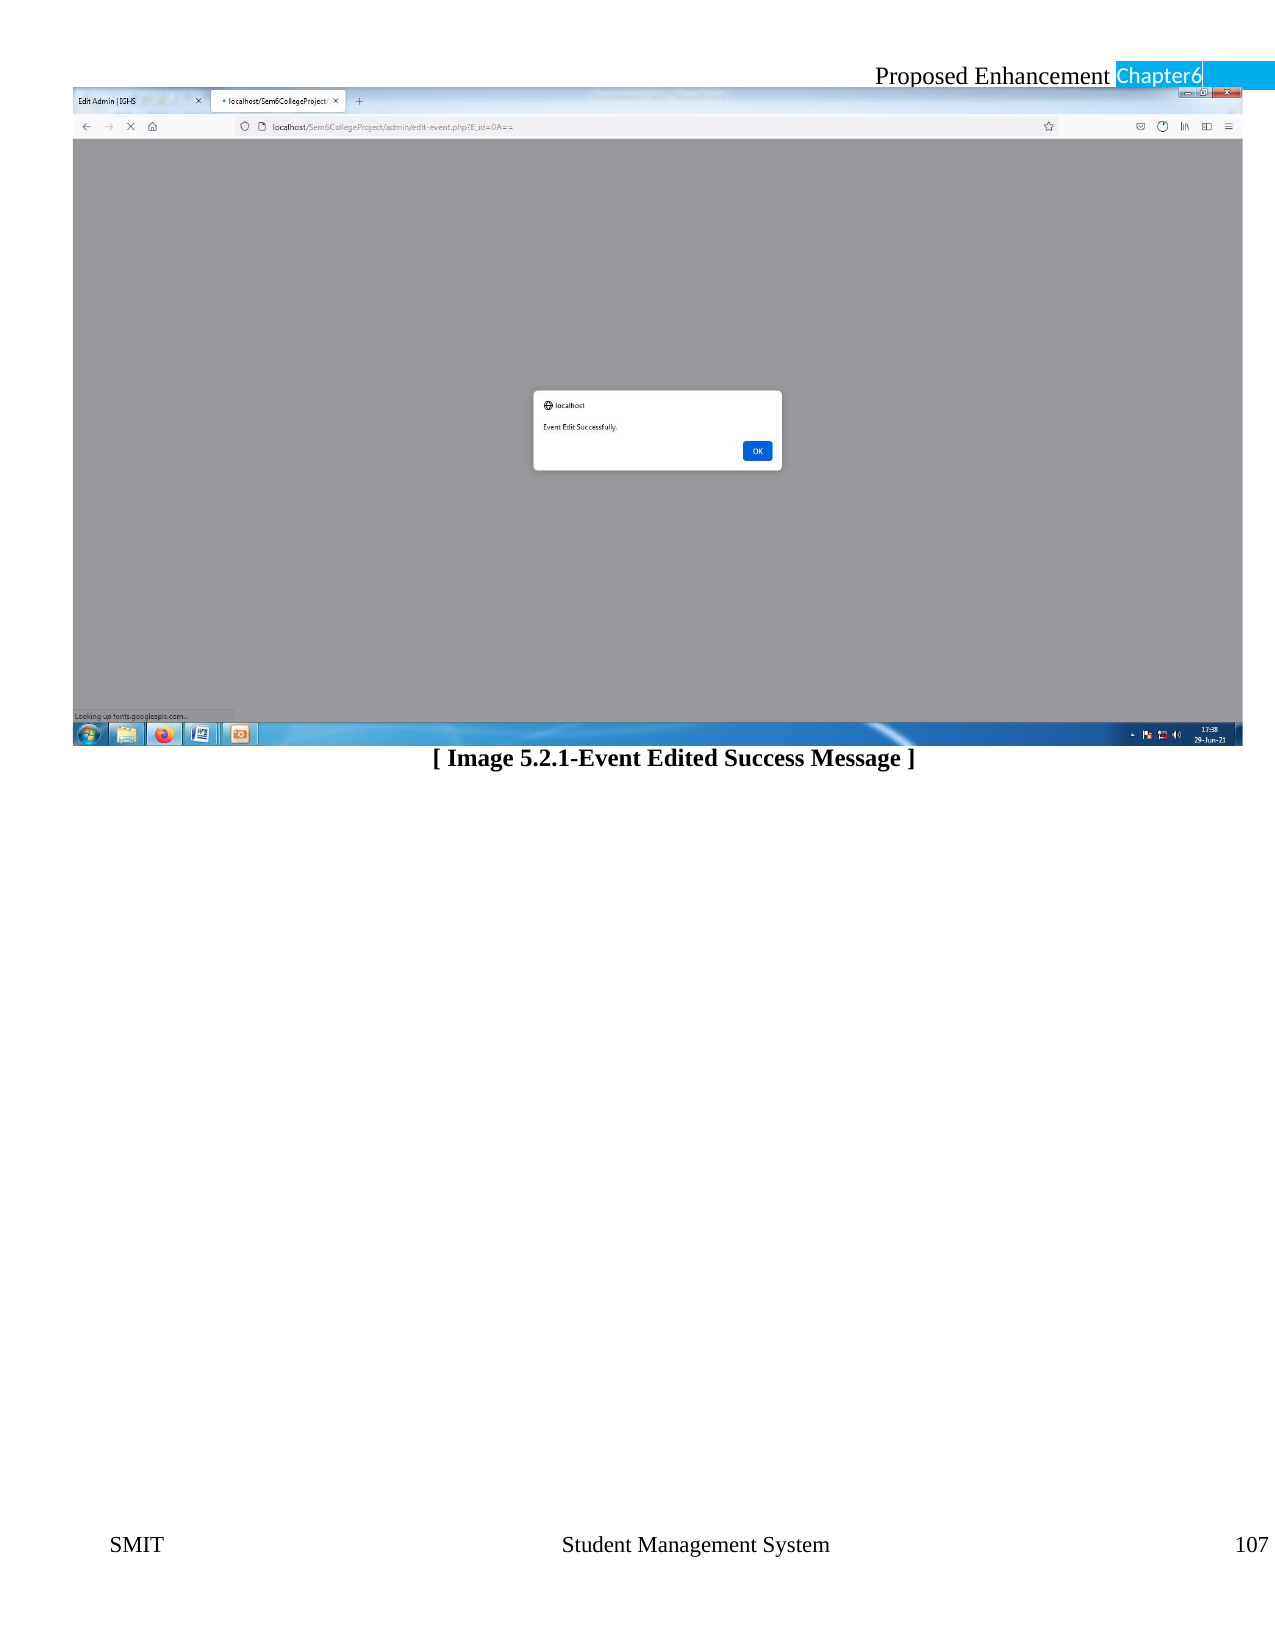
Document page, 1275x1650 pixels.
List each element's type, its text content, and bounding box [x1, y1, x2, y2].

picture [72, 87, 1243, 746]
text [ Image 5.2.1-Event Edited Success Message ] [148, 746, 1200, 772]
